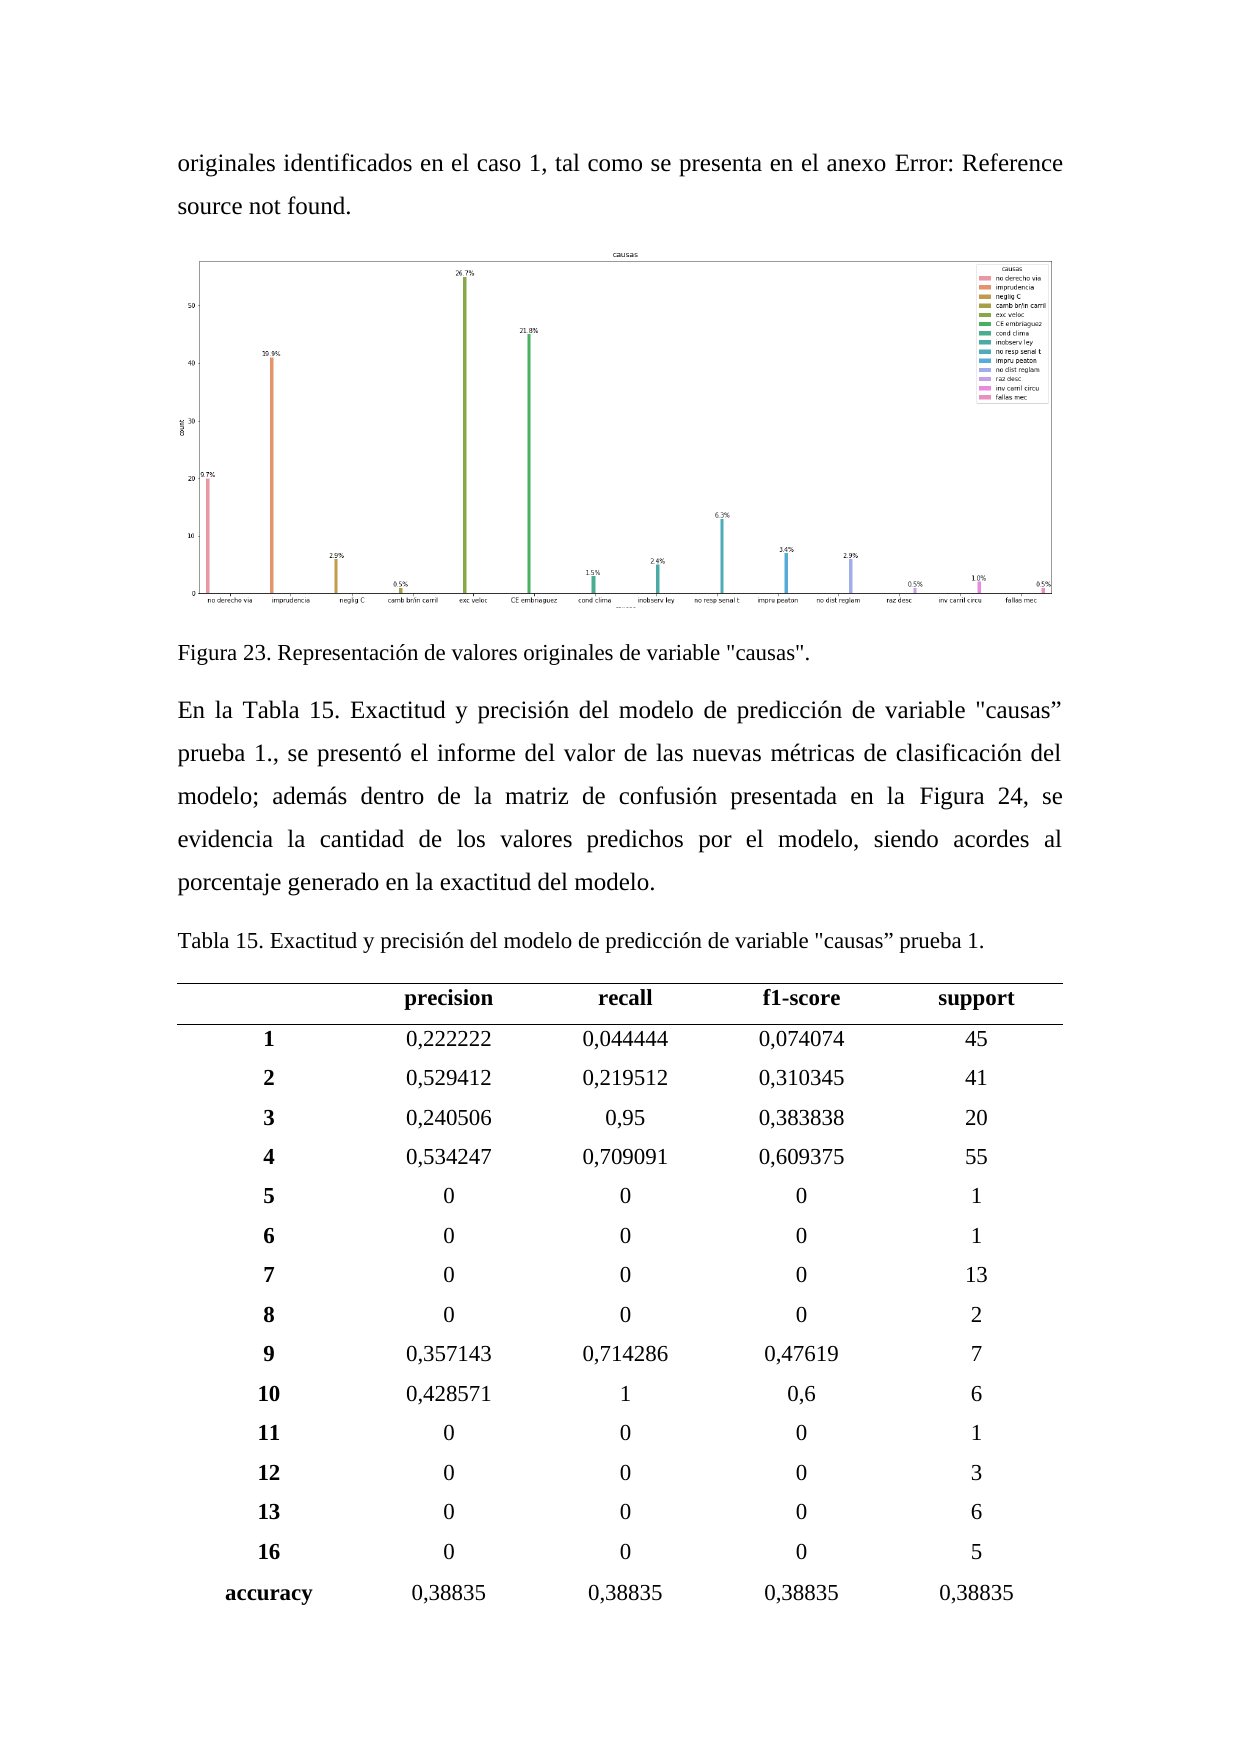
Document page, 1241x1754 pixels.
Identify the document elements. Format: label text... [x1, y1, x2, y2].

table_cell 0,529412 [360, 1064, 537, 1104]
table_cell 11 [177, 1420, 360, 1459]
table_cell 0 [360, 1499, 537, 1538]
table_cell 1 [890, 1183, 1063, 1222]
table_cell 2 [177, 1064, 360, 1104]
table_cell 0 [537, 1262, 713, 1301]
table_cell 0,219512 [537, 1064, 713, 1104]
table_cell 0 [360, 1301, 537, 1341]
table_cell 20 [890, 1104, 1063, 1143]
table_cell 13 [890, 1262, 1063, 1301]
table_cell 0,310345 [713, 1064, 889, 1104]
table_cell 55 [890, 1143, 1063, 1183]
table_cell 12 [177, 1459, 360, 1498]
table_cell 9 [177, 1341, 360, 1380]
table_cell 0,428571 [360, 1380, 537, 1419]
table_cell 0,240506 [360, 1104, 537, 1143]
table_cell 7 [177, 1262, 360, 1301]
table_cell 0,609375 [713, 1143, 889, 1183]
table_cell 2 [890, 1301, 1063, 1341]
table_cell 0,47619 [713, 1341, 889, 1380]
table_cell 0 [537, 1183, 713, 1222]
table_cell 0 [713, 1499, 889, 1538]
table_cell 0,38835 [537, 1578, 713, 1606]
table_cell 16 [177, 1538, 360, 1577]
table_cell 10 [177, 1380, 360, 1419]
table_cell 0 [537, 1499, 713, 1538]
table_cell accuracy [177, 1578, 360, 1606]
table_cell 0 [360, 1420, 537, 1459]
table_header support [890, 984, 1063, 1024]
table_cell 3 [890, 1459, 1063, 1498]
table_cell 0,38835 [360, 1578, 537, 1606]
table_header precision [360, 984, 537, 1024]
table_cell 0,222222 [360, 1025, 537, 1064]
table_cell 0,383838 [713, 1104, 889, 1143]
table_cell 0 [713, 1459, 889, 1498]
table_cell 0 [537, 1538, 713, 1577]
table_cell 0,074074 [713, 1025, 889, 1064]
table_cell 0 [713, 1538, 889, 1577]
table_cell 0,6 [713, 1380, 889, 1419]
table_cell 1 [890, 1420, 1063, 1459]
table_cell 0 [713, 1420, 889, 1459]
table_cell 0 [537, 1301, 713, 1341]
table_cell 0 [360, 1459, 537, 1498]
table_cell 13 [177, 1499, 360, 1538]
table_cell 4 [177, 1143, 360, 1183]
table_cell 0 [360, 1183, 537, 1222]
table_cell 6 [177, 1222, 360, 1262]
table_cell 0,709091 [537, 1143, 713, 1183]
table_header [177, 984, 360, 1024]
table_cell 0 [537, 1420, 713, 1459]
table_cell 0 [713, 1183, 889, 1222]
table_cell 8 [177, 1301, 360, 1341]
table_cell 0,044444 [537, 1025, 713, 1064]
table_cell 0,38835 [890, 1578, 1063, 1606]
table_header recall [537, 984, 713, 1024]
table_cell 5 [177, 1183, 360, 1222]
table_cell 0 [713, 1262, 889, 1301]
table_header f1-score [713, 984, 889, 1024]
table_cell 6 [890, 1380, 1063, 1419]
table_cell 3 [177, 1104, 360, 1143]
table_cell 0,357143 [360, 1341, 537, 1380]
table_cell 0,534247 [360, 1143, 537, 1183]
table_cell 0 [713, 1301, 889, 1341]
table_cell 0,38835 [713, 1578, 889, 1606]
table_cell 0,714286 [537, 1341, 713, 1380]
table_cell 1 [177, 1025, 360, 1064]
table_cell 45 [890, 1025, 1063, 1064]
table_cell 0 [360, 1538, 537, 1577]
table_cell 0,95 [537, 1104, 713, 1143]
table_cell 41 [890, 1064, 1063, 1104]
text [177, 148, 1063, 219]
table_cell 6 [890, 1499, 1063, 1538]
table_cell 1 [890, 1222, 1063, 1262]
table_cell 0 [360, 1262, 537, 1301]
table_cell 0 [360, 1222, 537, 1262]
table_cell 1 [537, 1380, 713, 1419]
table_cell 5 [890, 1538, 1063, 1577]
table_cell 7 [890, 1341, 1063, 1380]
picture [177, 250, 1056, 608]
table_cell 0 [537, 1459, 713, 1498]
table_cell 0 [713, 1222, 889, 1262]
table_cell 0 [537, 1222, 713, 1262]
